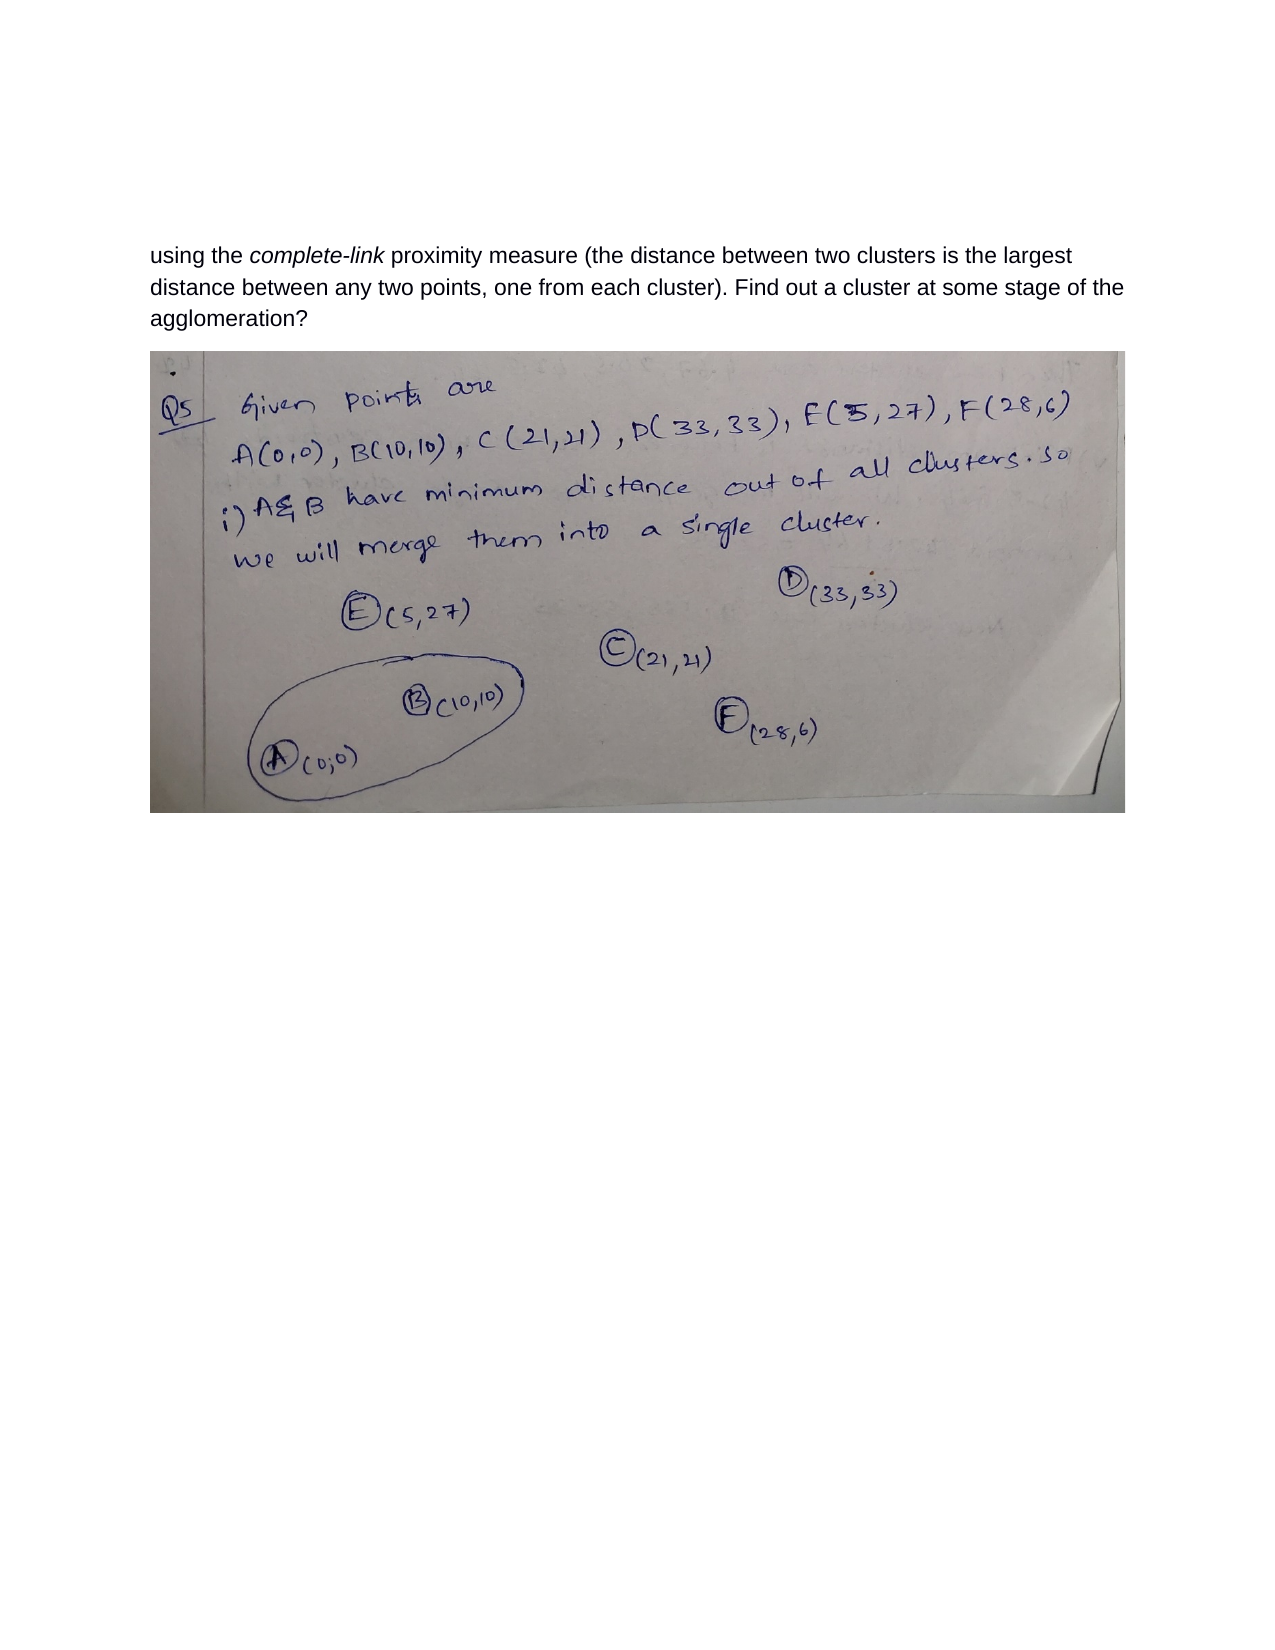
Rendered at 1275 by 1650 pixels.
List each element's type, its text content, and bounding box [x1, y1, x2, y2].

text using the complete-link proximity measure (the distance between two clusters is the largest distance between any two points, one from each cluster). Find out a cluster at some stage of the agglomeration? [150, 242, 1125, 332]
picture [150, 351, 1125, 813]
